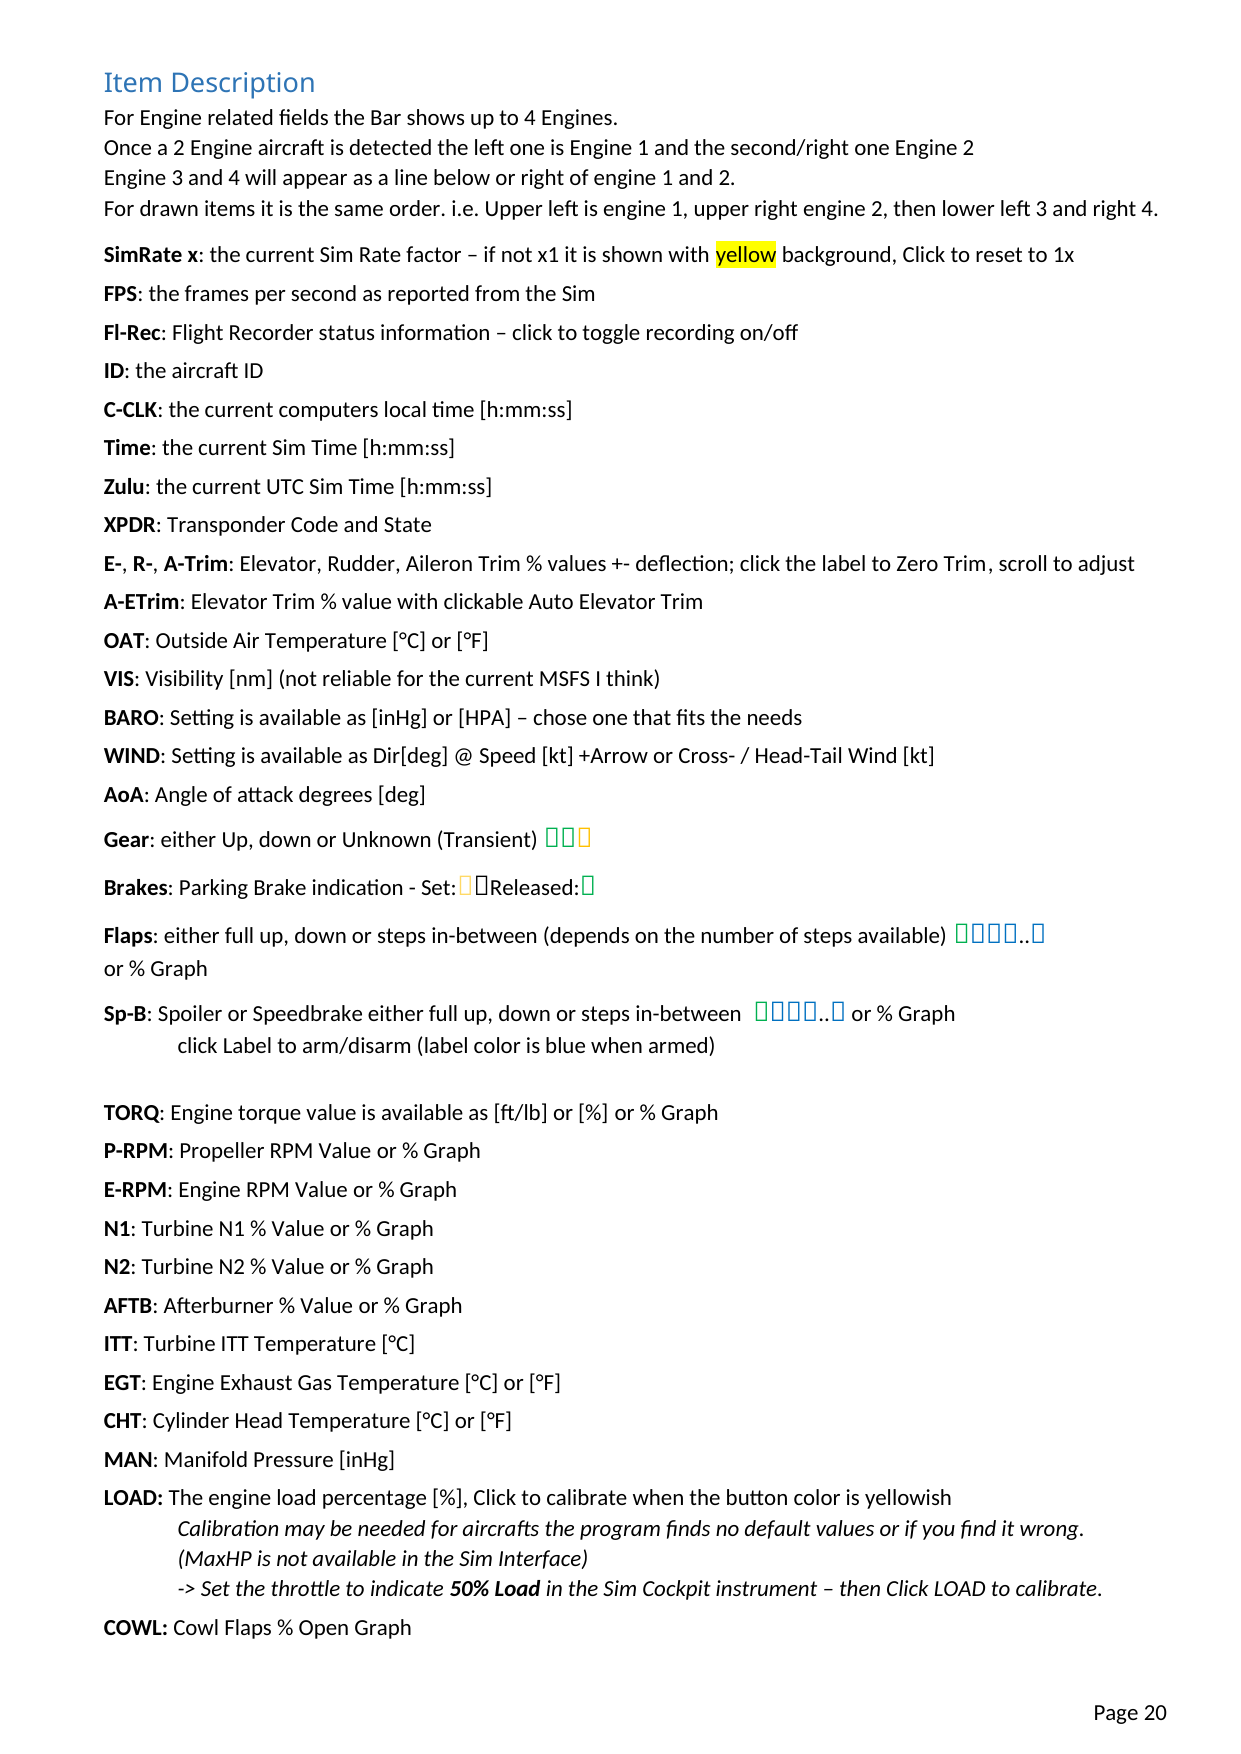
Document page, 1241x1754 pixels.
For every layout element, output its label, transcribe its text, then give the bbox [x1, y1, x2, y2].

text AFTB: Afterburner % Value or % Graph [103, 1291, 1167, 1319]
text WIND: Setting is available as Dir[deg] @ Speed [kt] +Arrow or Cross- / Head-Tail Wind [kt] [103, 742, 1167, 769]
text LOAD: The engine load percentage [%], Click to calibrate when the button color is yellowish Calibration may be needed for aircrafts the program finds no default values or if you find it wrong. (MaxHP is not available in the Sim Interface) -> Set the throttle to indicate 50% Load in the Sim Cockpit instrument – then Click LOAD to calibrate. [103, 1483, 1167, 1602]
text SimRate x: the current Sim Rate factor – if not x1 it is shown with yellow background, Click to reset to 1x [776, 241, 1167, 268]
text C-CLK: the current computers local time [h:mm:ss] [103, 395, 1167, 423]
subtitle Item Description [103, 63, 1167, 100]
text Flaps: either full up, down or steps in-between (depends on the number of steps available) .. or % Graph [103, 915, 1167, 982]
text ID: the aircraft ID [103, 356, 1167, 384]
text Brakes: Parking Brake indication - Set:Released: [103, 867, 1167, 904]
text MAN: Manifold Pressure [inHg] [103, 1445, 1167, 1473]
text VIS: Visibility [nm] (not reliable for the current MSFS I think) [103, 664, 1167, 692]
text TORQ: Engine torque value is available as [ft/lb] or [%] or % Graph [103, 1098, 1167, 1126]
text For Engine related fields the Bar shows up to 4 Engines. Once a 2 Engine aircraft is detected the left one is Engine 1 and the second/right one Engine 2 Engine 3 and 4 will appear as a line below or right of engine 1 and 2. For drawn items it is the same order. i.e. Upper left is engine 1, upper right engine 2, then lower left 3 and right 4. [103, 103, 1167, 222]
text Time: the current Sim Time [h:mm:ss] [103, 433, 1167, 461]
text Zulu: the current UTC Sim Time [h:mm:ss] [103, 472, 1167, 500]
text Fl-Rec: Flight Recorder status information – click to toggle recording on/off [103, 318, 1167, 346]
text E-, R-, A-Trim: Elevator, Rudder, Aileron Trim % values +- deflection; click the label to Zero Trim, scroll to adjust [103, 549, 1167, 577]
text Sp-B: Spoiler or Speedbrake either full up, down or steps in-between .. or % Graph click Label to arm/disarm (label color is blue when armed) [103, 992, 1167, 1059]
text ITT: Turbine ITT Temperature [°C] [103, 1329, 1167, 1357]
text E-RPM: Engine RPM Value or % Graph [103, 1175, 1167, 1203]
text A-ETrim: Elevator Trim % value with clickable Auto Elevator Trim [103, 587, 1167, 615]
text Gear: either Up, down or Unknown (Transient)  [103, 819, 1167, 856]
text FPS: the frames per second as reported from the Sim [103, 279, 1167, 307]
text N2: Turbine N2 % Value or % Graph [103, 1252, 1167, 1280]
text BARO: Setting is available as [inHg] or [HPA] – chose one that fits the needs [103, 703, 1167, 731]
text OAT: Outside Air Temperature [°C] or [°F] [103, 626, 1167, 654]
text SimRate x: the current Sim Rate factor – if not x1 it is shown with yellow background, Click to reset to 1x [103, 241, 716, 268]
text EGT: Engine Exhaust Gas Temperature [°C] or [°F] [103, 1368, 1167, 1396]
text P-RPM: Propeller RPM Value or % Graph [103, 1137, 1167, 1165]
text CHT: Cylinder Head Temperature [°C] or [°F] [103, 1406, 1167, 1434]
text COWL: Cowl Flaps % Open Graph [103, 1613, 1167, 1641]
text N1: Turbine N1 % Value or % Graph [103, 1214, 1167, 1242]
text AoA: Angle of attack degrees [deg] [103, 780, 1167, 808]
text XPDR: Transponder Code and State [103, 510, 1167, 538]
